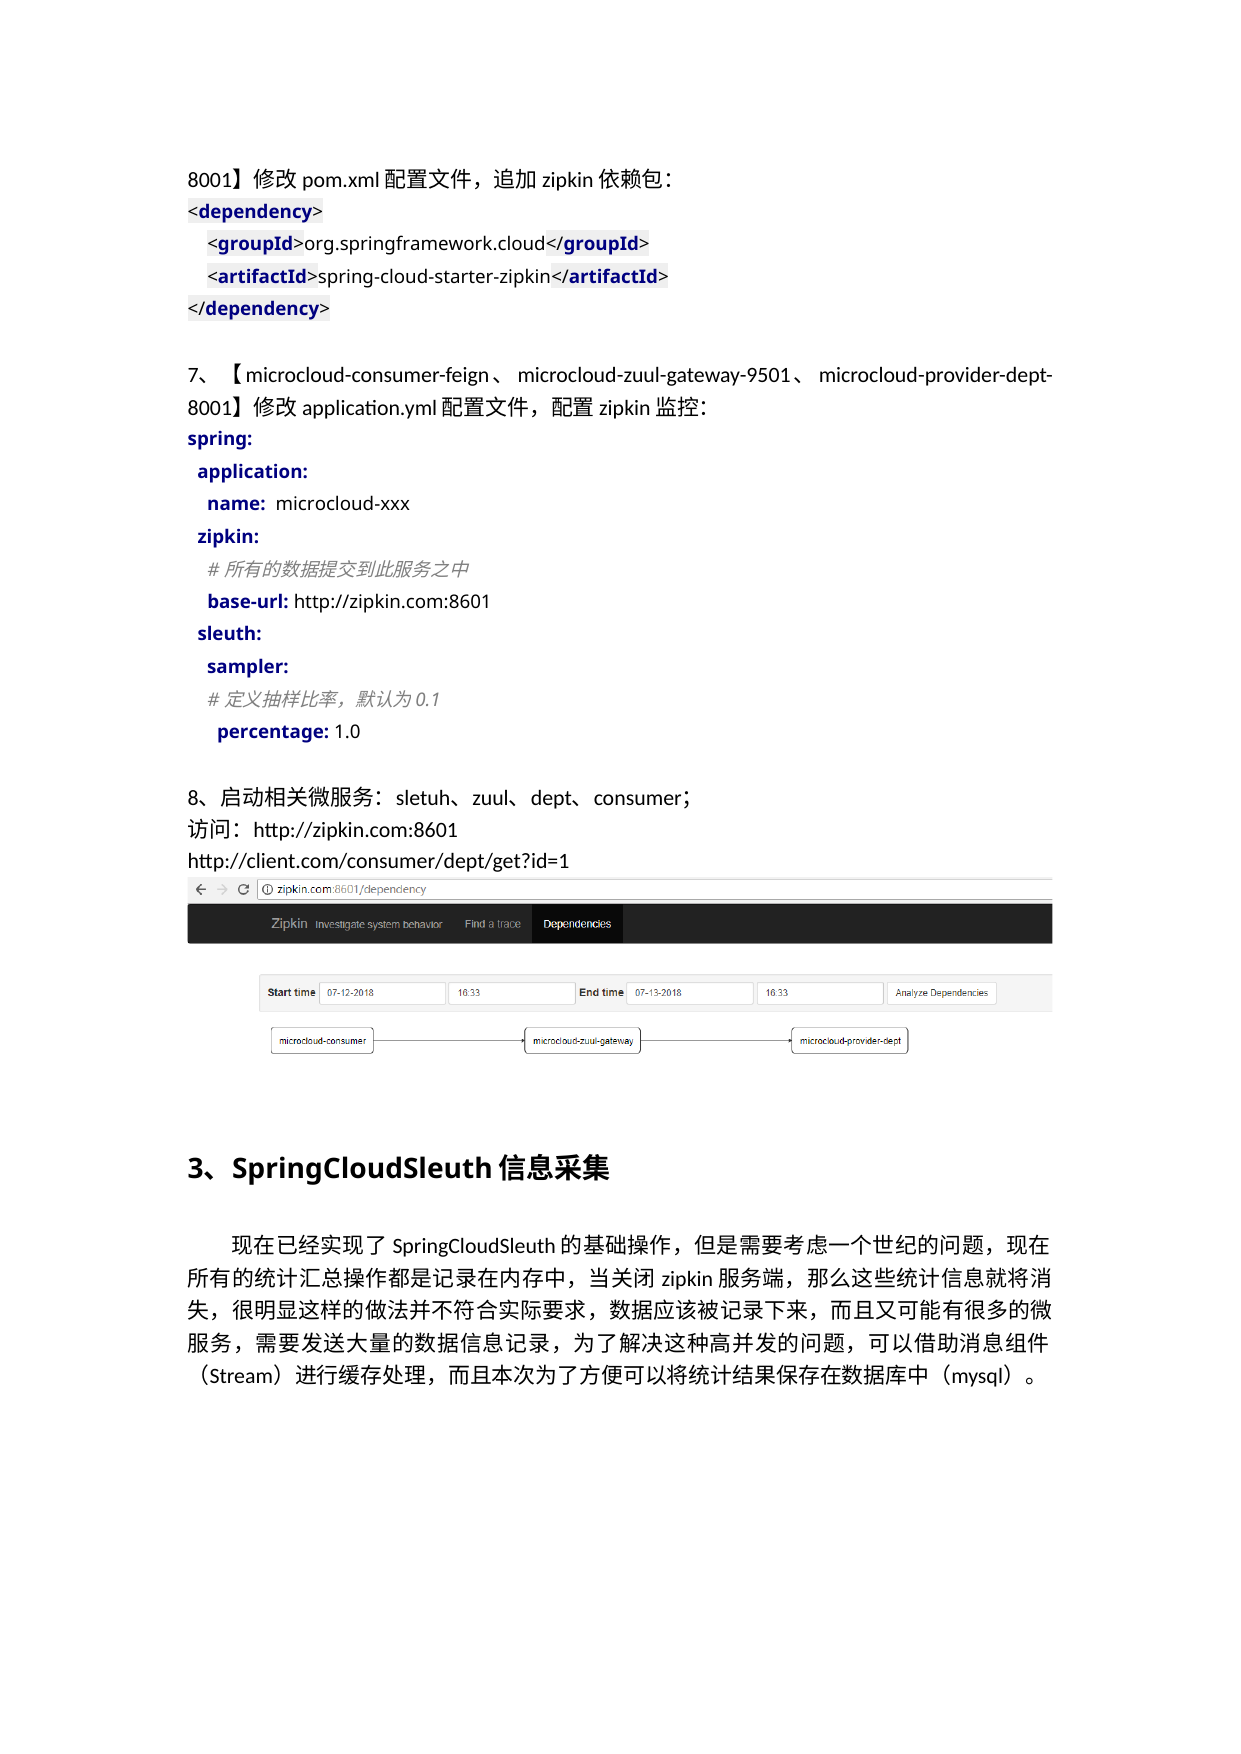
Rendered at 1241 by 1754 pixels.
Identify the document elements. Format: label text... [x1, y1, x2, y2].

text spring: application: name: microcloud-xxx zipkin: # 所有的数据提交到此服务之中 base-url: http://zipkin.com:8601 sleuth: sampler: # 定义抽样比率，默认为0.1 percentage: 1.0 [187, 422, 1053, 747]
text 现在已经实现了SpringCloudSleuth的基础操作，但是需要考虑一个世纪的问题，现在所有的统计汇总操作都是记录在内存中，当关闭zipkin服务端，那么这些统计信息就将消失，很明显这样的做法并不符合实际要求，数据应该被记录下来，而且又可能有很多的微服务，需要发送大量的数据信息记录，为了解决这种高并发的问题，可以借助消息组件（Stream）进行缓存处理，而且本次为了方便可以将统计结果保存在数据库中（mysql）。 [187, 1228, 1053, 1390]
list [187, 162, 1053, 194]
subtitle SpringCloudSleuth信息采集 [187, 1134, 1053, 1199]
text <dependency> <groupId>org.springframework.cloud</groupId> <artifactId>spring-cloud-starter-zipkin</artifactId> </dependency> [187, 194, 1053, 324]
list http://client.com/consumer/dept/get?id=1 [187, 844, 1053, 877]
list 【microcloud-consumer-feign、microcloud-zuul-gateway-9501、microcloud-provider-dept-8001】修改application.yml配置文件，配置zipkin监控： [187, 357, 1053, 422]
picture [187, 877, 1053, 1079]
list 访问：http://zipkin.com:8601 [187, 812, 1053, 844]
list 启动相关微服务：sletuh、zuul、dept、consumer； [187, 779, 1053, 812]
